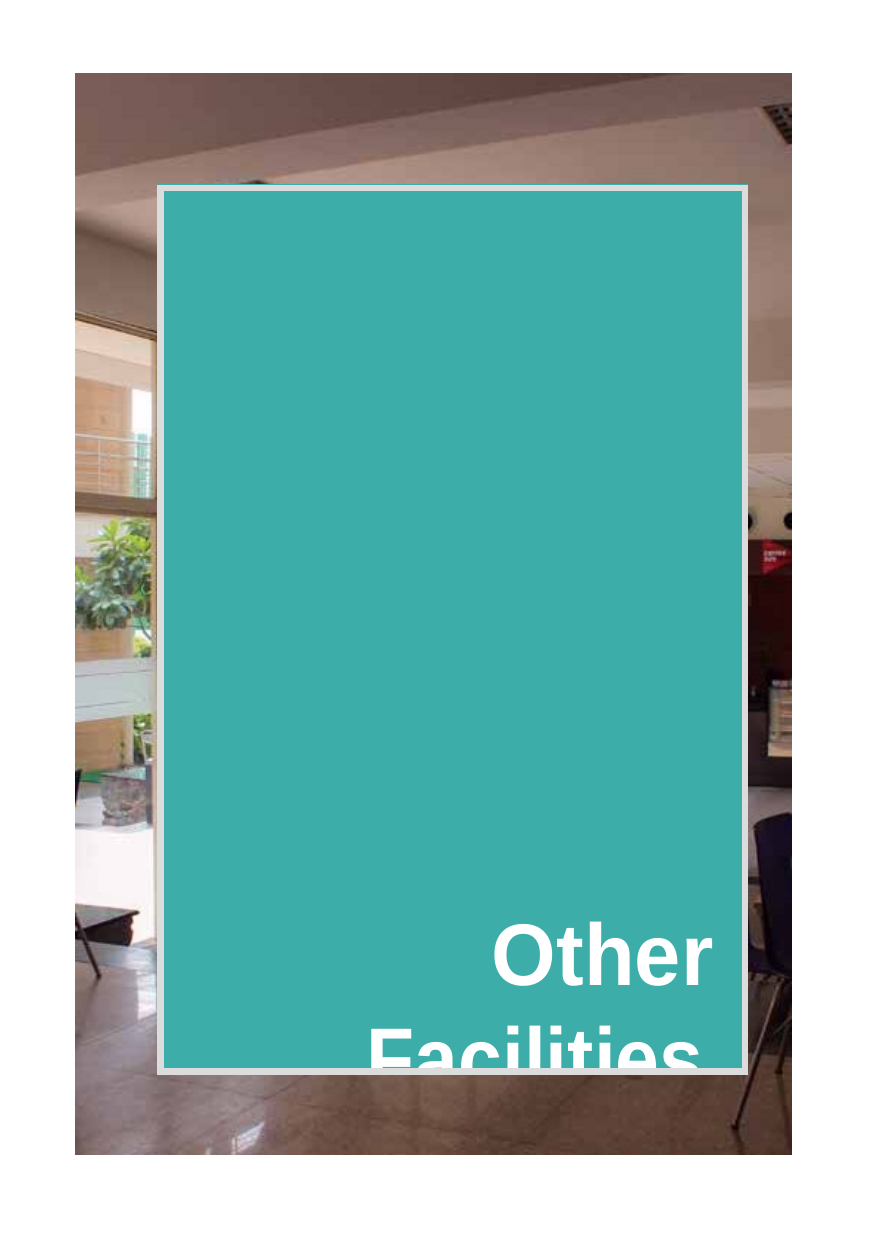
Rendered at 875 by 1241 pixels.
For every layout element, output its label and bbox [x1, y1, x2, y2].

picture [75, 73, 792, 1155]
